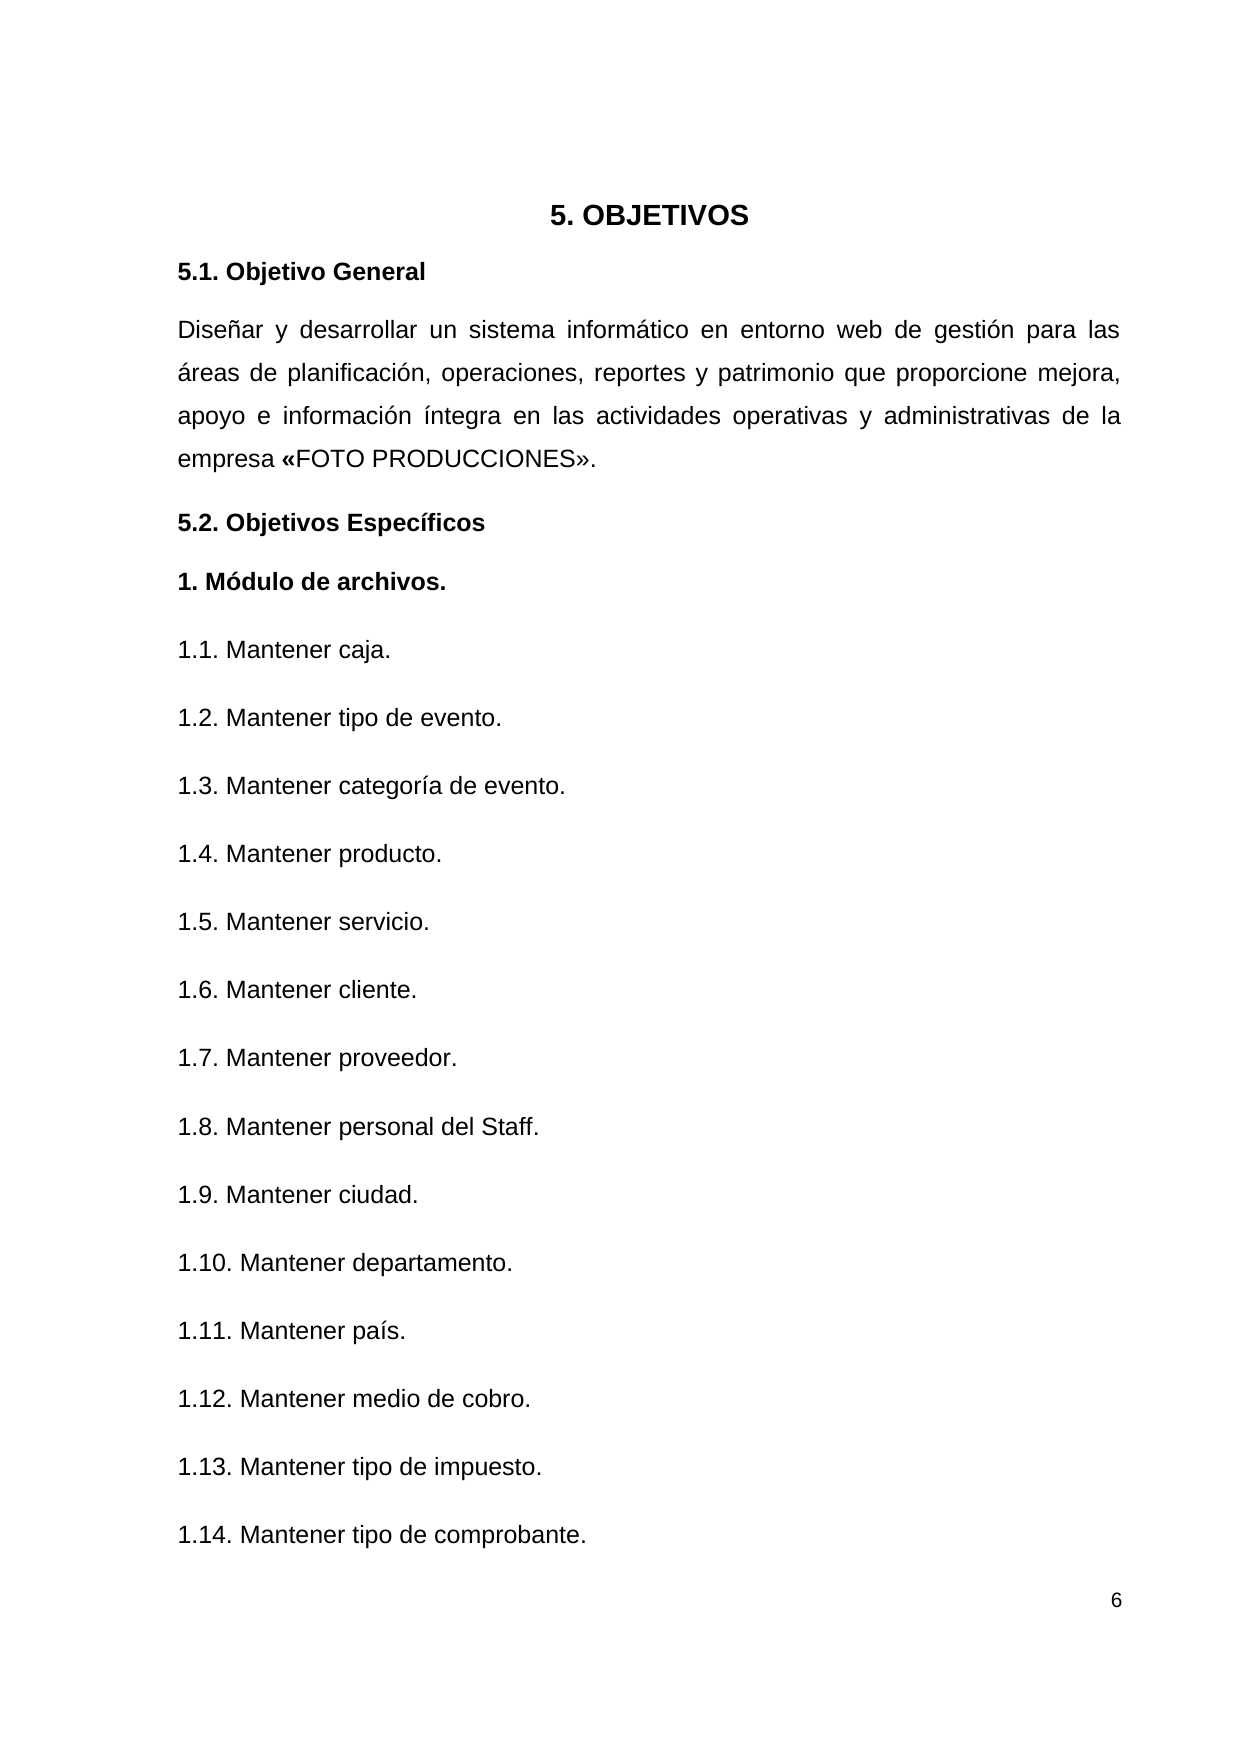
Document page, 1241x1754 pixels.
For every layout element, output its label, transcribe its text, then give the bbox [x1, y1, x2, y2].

text 1.12. Mantener medio de cobro. [177, 1384, 1122, 1413]
text 1.7. Mantener proveedor. [177, 1043, 1122, 1072]
text 1.4. Mantener producto. [177, 839, 1122, 868]
text 1.3. Mantener categoría de evento. [177, 771, 1122, 799]
text 1. Módulo de archivos. [177, 566, 1122, 595]
text 1.13. Mantener tipo de impuesto. [177, 1452, 1122, 1481]
text 1.6. Mantener cliente. [177, 975, 1122, 1004]
text 1.14. Mantener tipo de comprobante. [177, 1520, 1122, 1549]
text 1.11. Mantener país. [177, 1316, 1122, 1344]
subtitle 5. OBJETIVOS [177, 198, 1122, 231]
text 1.5. Mantener servicio. [177, 907, 1122, 936]
text 1.9. Mantener ciudad. [177, 1179, 1122, 1208]
text 1.8. Mantener personal del Staff. [177, 1111, 1122, 1140]
text Diseñar y desarrollar un sistema informático en entorno web de gestión para las áreas de planificación, operaciones, reportes y patrimonio que proporcione mejora, apoyo e información íntegra en las actividades operativas y administrativas de la empresa «FOTO PRODUCCIONES». [177, 315, 1122, 473]
subtitle 5.2. Objetivos Específicos [177, 508, 1122, 537]
subtitle 5.1. Objetivo General [177, 257, 1122, 286]
text 1.1. Mantener caja. [177, 634, 1122, 663]
text 1.10. Mantener departamento. [177, 1248, 1122, 1276]
text 1.2. Mantener tipo de evento. [177, 703, 1122, 731]
